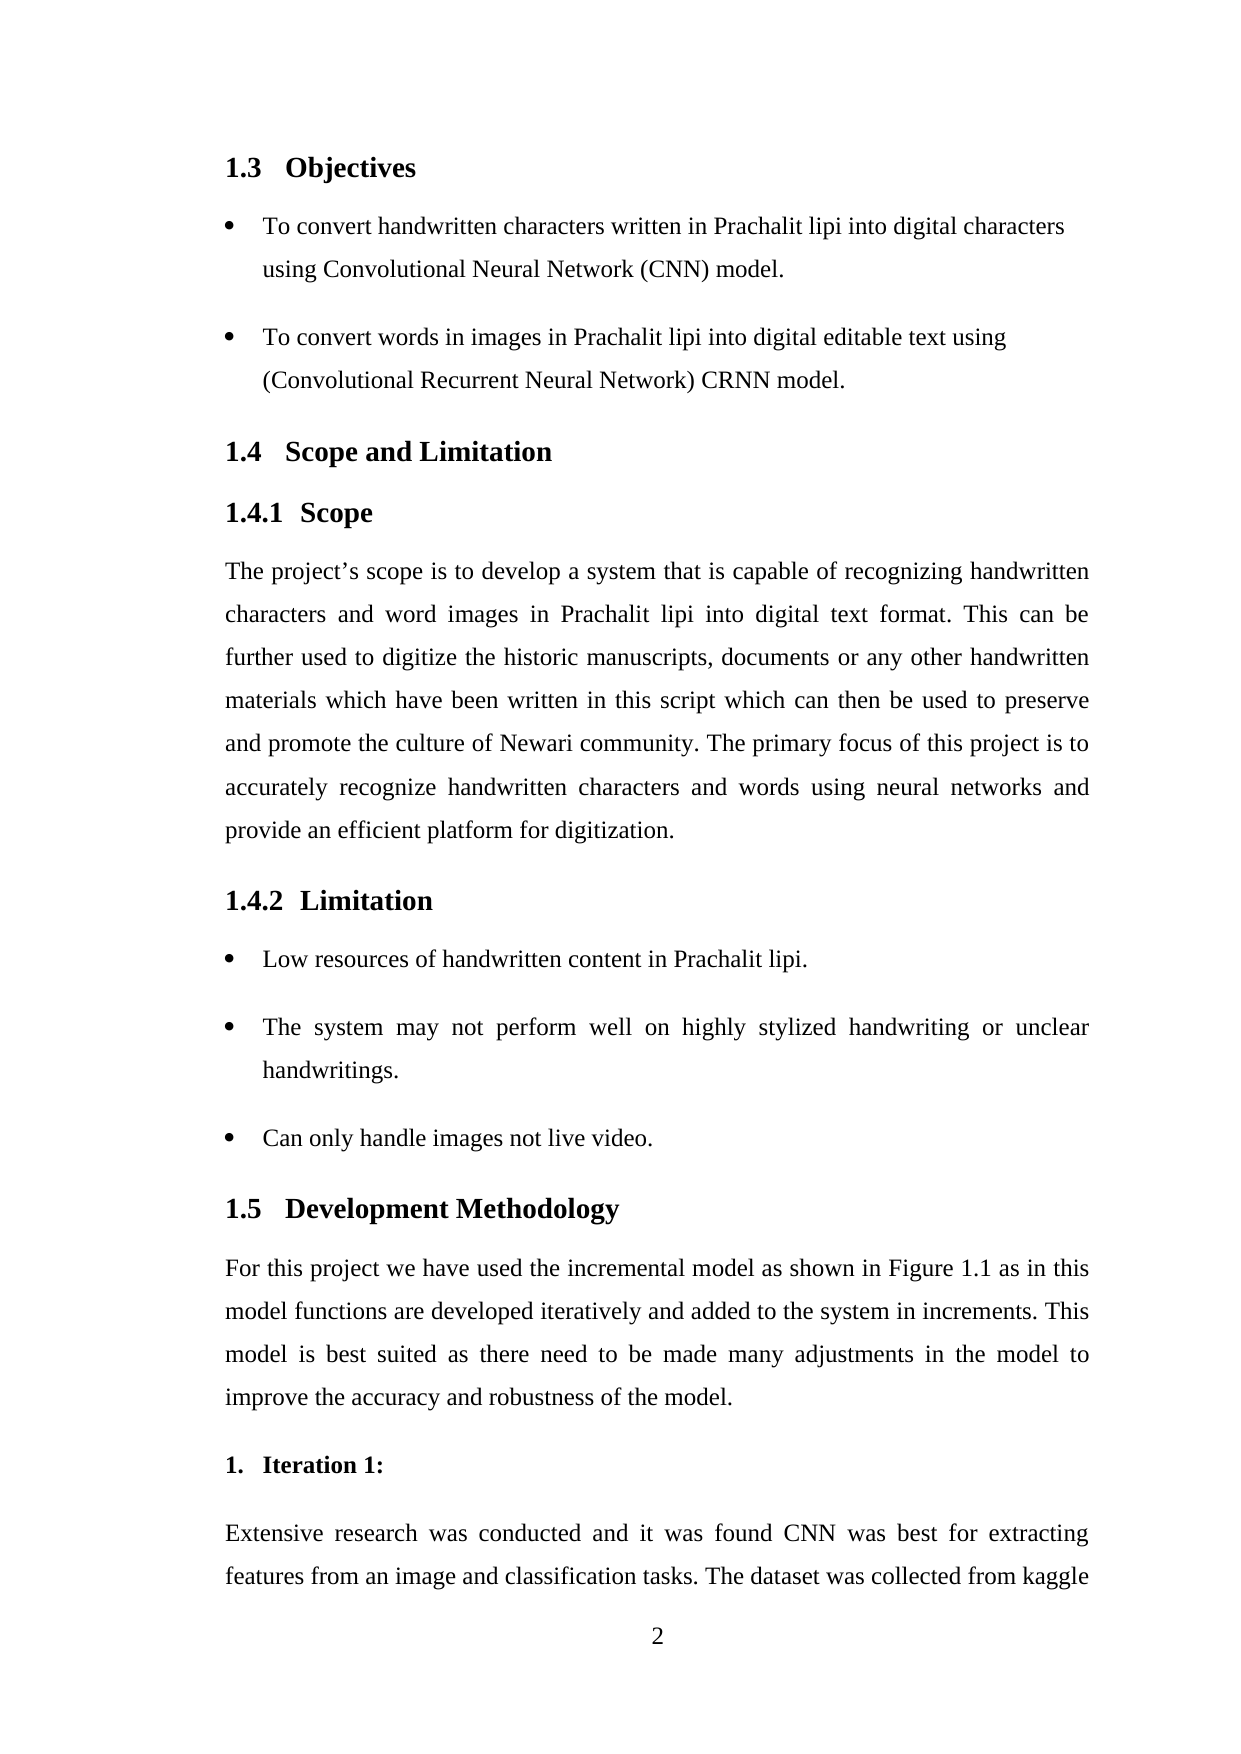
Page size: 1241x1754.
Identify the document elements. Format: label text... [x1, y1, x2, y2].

list Iteration 1: [225, 1450, 1090, 1479]
list For this project we have used the incremental model as shown in Figure 1.1 as in this model functions are developed iteratively and added to the system in increments. This model is best suited as there need to be made many adjustments in the model to improve the accuracy and robustness of the model. [225, 1253, 1090, 1411]
subtitle Scope and Limitation [225, 434, 1090, 467]
subtitle Limitation [225, 883, 1090, 916]
list The project’s scope is to develop a system that is capable of recognizing handwritten characters and word images in Prachalit lipi into digital text format. This can be further used to digitize the historic manuscripts, documents or any other handwritten materials which have been written in this script which can then be used to preserve and promote the culture of Newari community. The primary focus of this project is to accurately recognize handwritten characters and words using neural networks and provide an efficient platform for digitization. [225, 556, 1090, 843]
subtitle Development Methodology [225, 1191, 1090, 1225]
subtitle Scope [225, 495, 1090, 528]
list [225, 1518, 1090, 1590]
list Low resources of handwritten content in Prachalit lipi. [225, 944, 1090, 973]
subtitle Objectives [225, 150, 1090, 183]
list To convert words in images in Prachalit lipi into digital editable text using (Convolutional Recurrent Neural Network) CRNN model. [225, 322, 1090, 394]
list The system may not perform well on highly stylized handwriting or unclear handwritings. [225, 1012, 1090, 1084]
list To convert handwritten characters written in Prachalit lipi into digital characters using Convolutional Neural Network (CNN) model. [225, 211, 1090, 283]
list Can only handle images not live video. [225, 1123, 1090, 1152]
